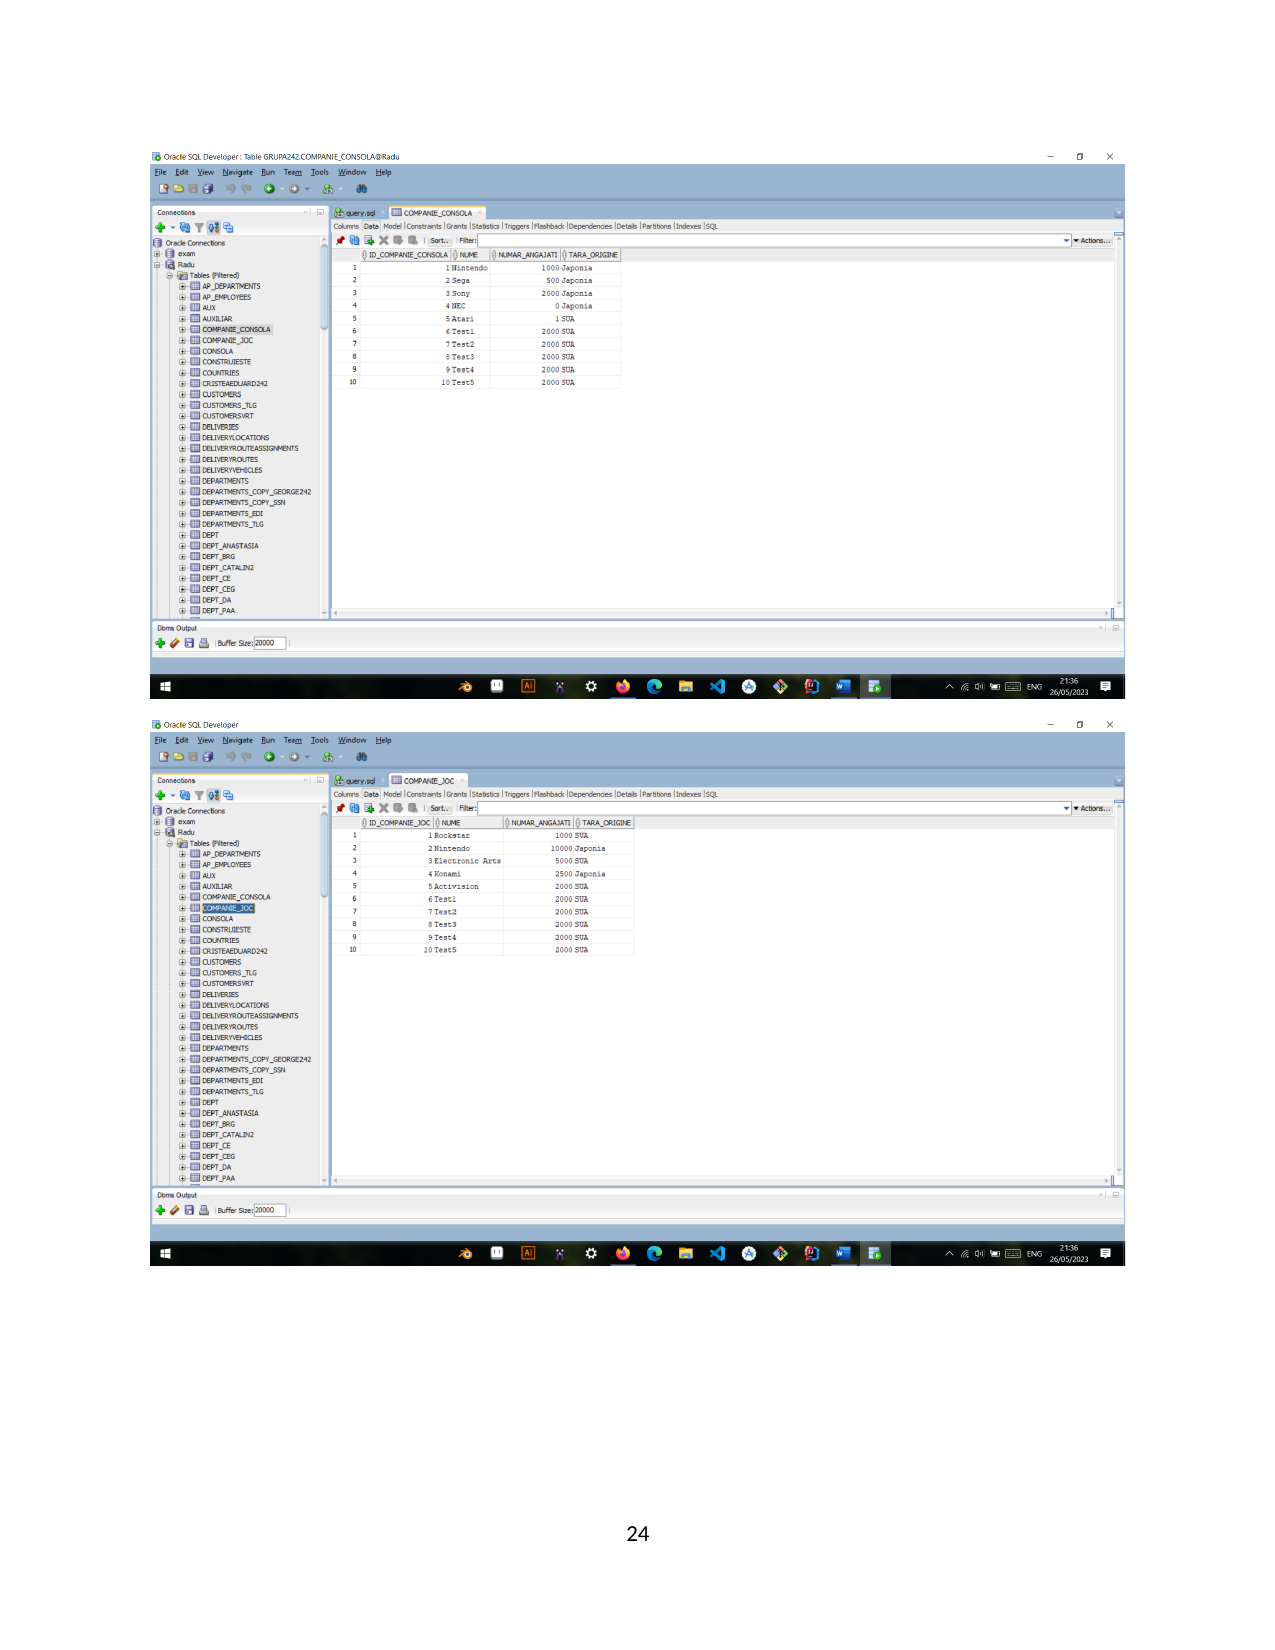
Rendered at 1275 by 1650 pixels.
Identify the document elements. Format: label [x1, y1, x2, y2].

picture [150, 150, 1125, 699]
picture [150, 717, 1125, 1266]
